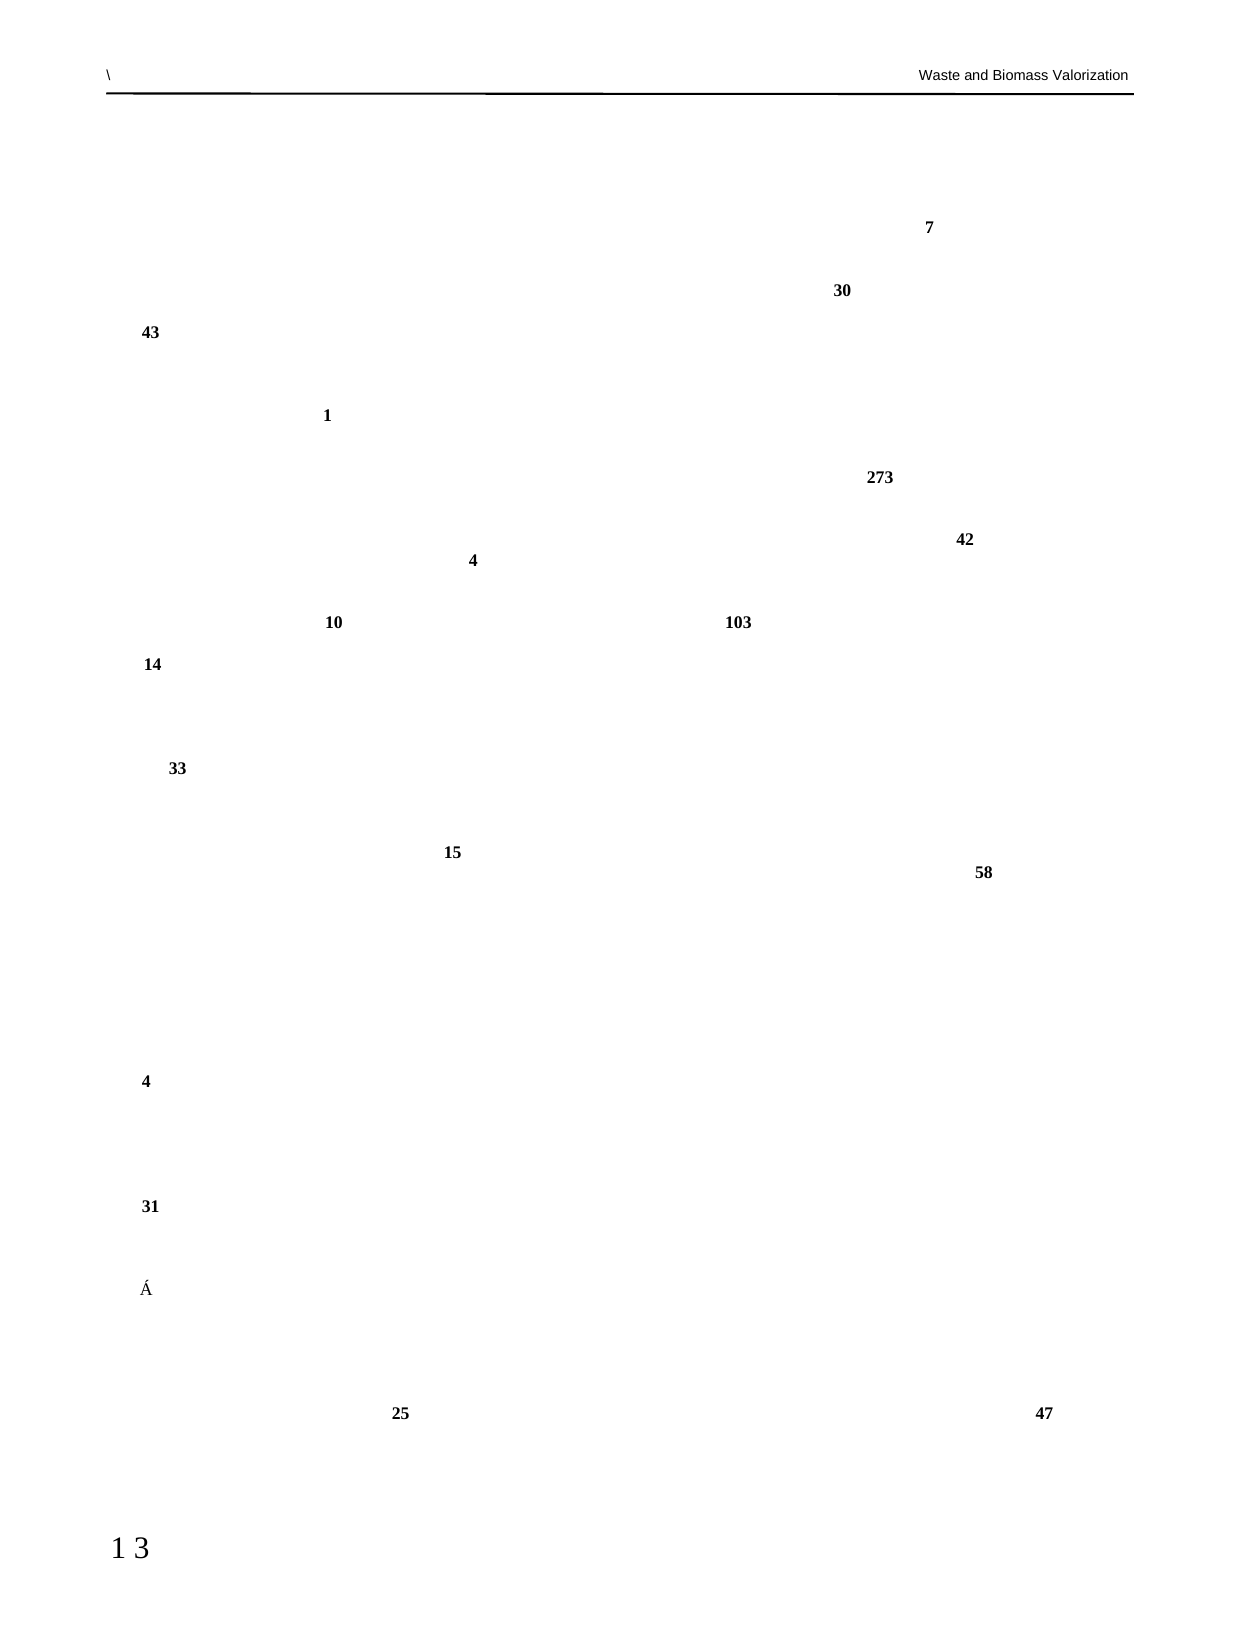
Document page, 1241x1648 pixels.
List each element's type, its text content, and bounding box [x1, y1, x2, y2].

text 10 103 [325, 612, 1133, 632]
text 14 [144, 654, 1133, 674]
text 25 47 [392, 1403, 1133, 1423]
text 58 [975, 862, 1133, 882]
text 1 3 [110, 1530, 1133, 1566]
text 4 [469, 550, 1133, 571]
text 1 [323, 405, 1133, 425]
text 43 [142, 321, 1133, 342]
text 15 [444, 841, 1133, 862]
text 4 [142, 1071, 1133, 1091]
text 31 [142, 1195, 1133, 1216]
text Á [139, 1279, 1133, 1299]
text \ Waste and Biomass Valorization [106, 66, 1133, 83]
text 273 [867, 467, 1133, 487]
text 7 [925, 217, 1133, 237]
text 42 [956, 529, 1133, 549]
text 30 [833, 279, 1133, 300]
text 33 [169, 758, 1133, 778]
